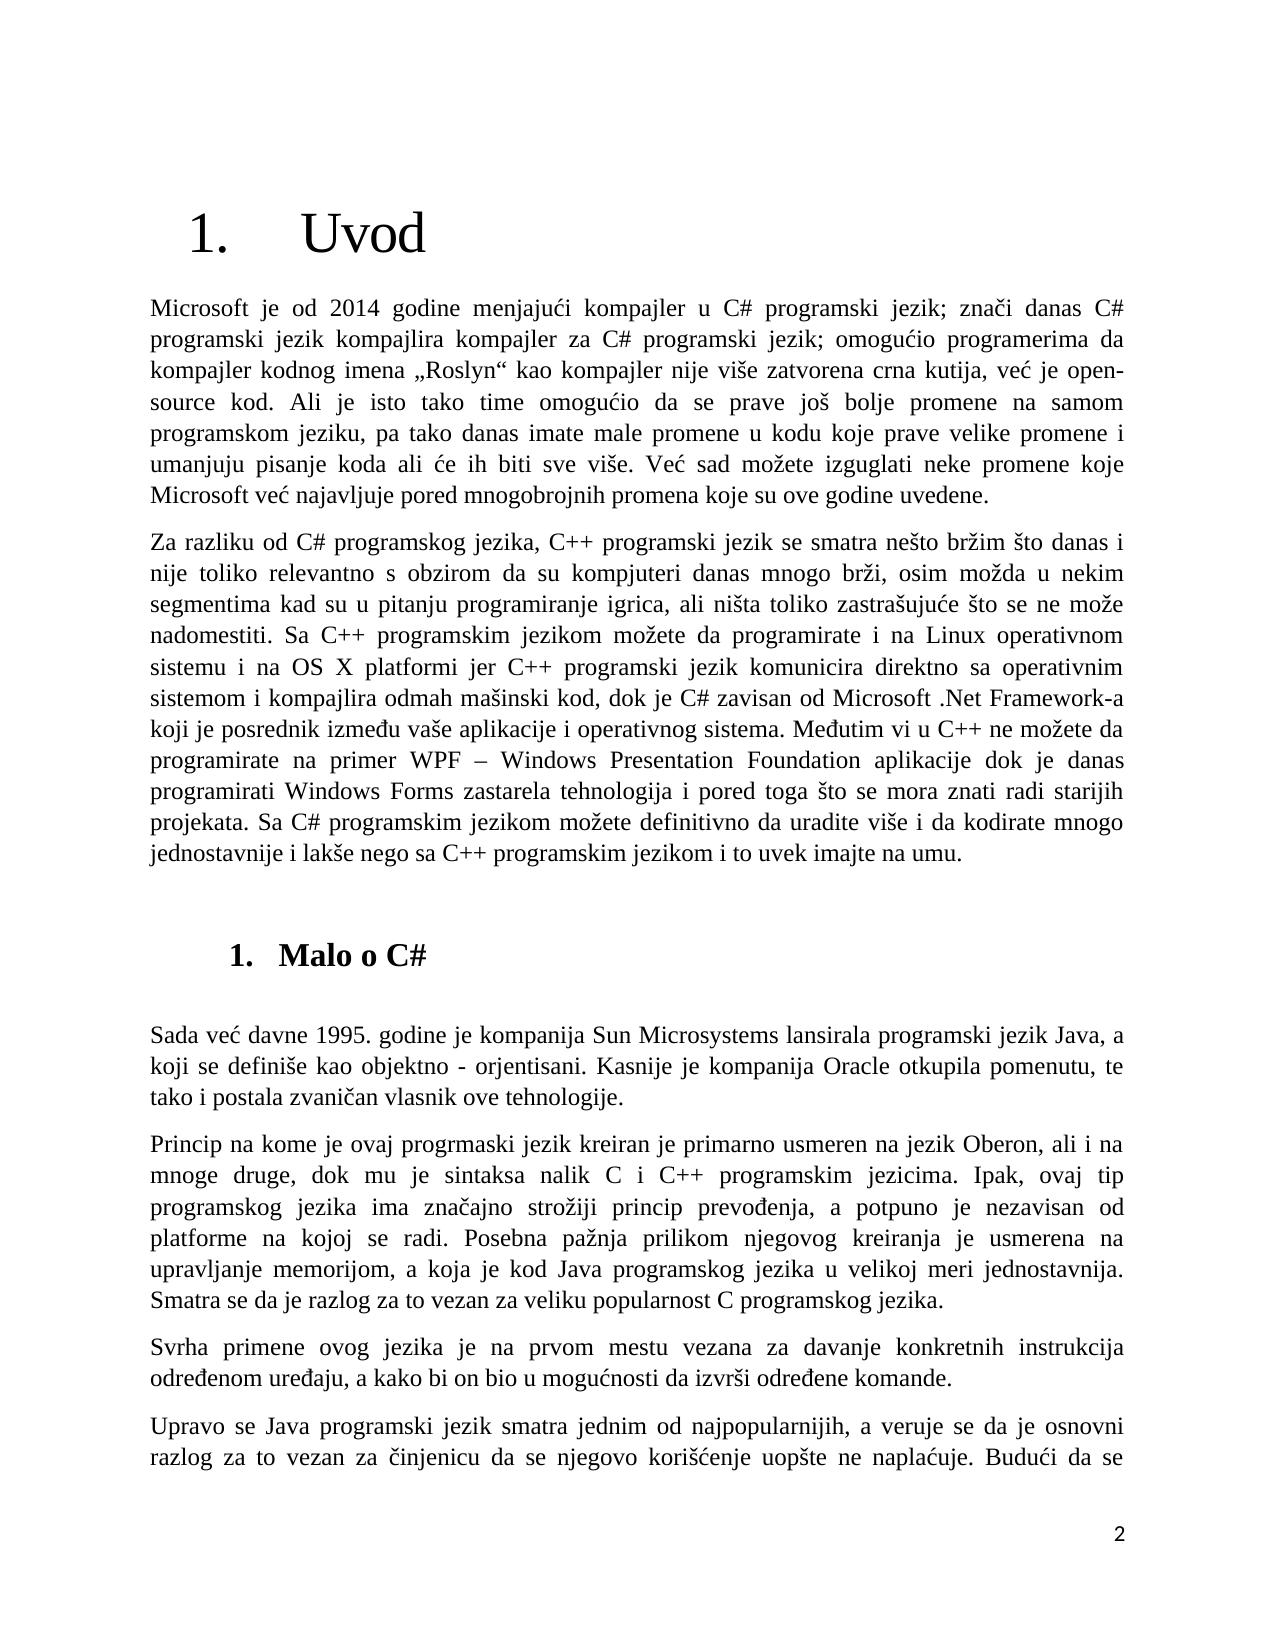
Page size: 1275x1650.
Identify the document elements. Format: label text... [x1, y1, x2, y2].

subtitle Malo o C# [228, 935, 1125, 973]
subtitle Sada već davne 1995. godine je kompanija Sun Microsystems lansirala programski jezik Java, a koji se definiše kao objektno - orjentisani. Kasnije je kompanija Oracle otkupila pomenutu, te tako i postala zvaničan vlasnik ove tehnologije. [150, 989, 1125, 1111]
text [150, 1411, 1125, 1471]
text Svrha primene ovog jezika je na prvom mestu vezana za davanje konkretnih instrukcija određenom uređaju, a kako bi on bio u mogućnosti da izvrši određene komande. [150, 1332, 1125, 1392]
title Uvod [187, 198, 1125, 265]
text Princip na kome je ovaj progrmaski jezik kreiran je primarno usmeren na jezik Oberon, ali i na mnoge druge, dok mu je sintaksa nalik C i C++ programskim jezicima. Ipak, ovaj tip programskog jezika ima značajno strožiji princip prevođenja, a potpuno je nezavisan od platforme na kojoj se radi. Posebna pažnja prilikom njegovog kreiranja je usmerena na upravljanje memorijom, a koja je kod Java programskog jezika u velikoj meri jednostavnija. Smatra se da je razlog za to vezan za veliku popularnost C programskog jezika. [150, 1129, 1125, 1313]
text Za razliku od C# programskog jezika, C++ programski jezik se smatra nešto bržim što danas i nije toliko relevantno s obzirom da su kompjuteri danas mnogo brži, osim možda u nekim segmentima kad su u pitanju programiranje igrica, ali ništa toliko zastrašujuće što se ne može nadomestiti. Sa C++ programskim jezikom možete da programirate i na Linux operativnom sistemu i na OS X platformi jer C++ programski jezik komunicira direktno sa operativnim sistemom i kompajlira odmah mašinski kod, dok je C# zavisan od Microsoft .Net Framework-a koji je posrednik između vaše aplikacije i operativnog sistema. Međutim vi u C++ ne možete da programirate na primer WPF – Windows Presentation Foundation aplikacije dok je danas programirati Windows Forms zastarela tehnologija i pored toga što se mora znati radi starijih projekata. Sa C# programskim jezikom možete definitivno da uradite više i da kodirate mnogo jednostavnije i lakše nego sa C++ programskim jezikom i to uvek imajte na umu. [150, 527, 1125, 867]
text Microsoft je od 2014 godine menjajući kompajler u C# programski jezik; znači danas C# programski jezik kompajlira kompajler za C# programski jezik; omogućio programerima da kompajler kodnog imena „Roslyn“ kao kompajler nije više zatvorena crna kutija, već je open-source kod. Ali je isto tako time omogućio da se prave još bolje promene na samom programskom jeziku, pa tako danas imate male promene u kodu koje prave velike promene i umanjuju pisanje koda ali će ih biti sve više. Već sad možete izguglati neke promene koje Microsoft već najavljuje pored mnogobrojnih promena koje su ove godine uvedene. [150, 265, 1125, 508]
